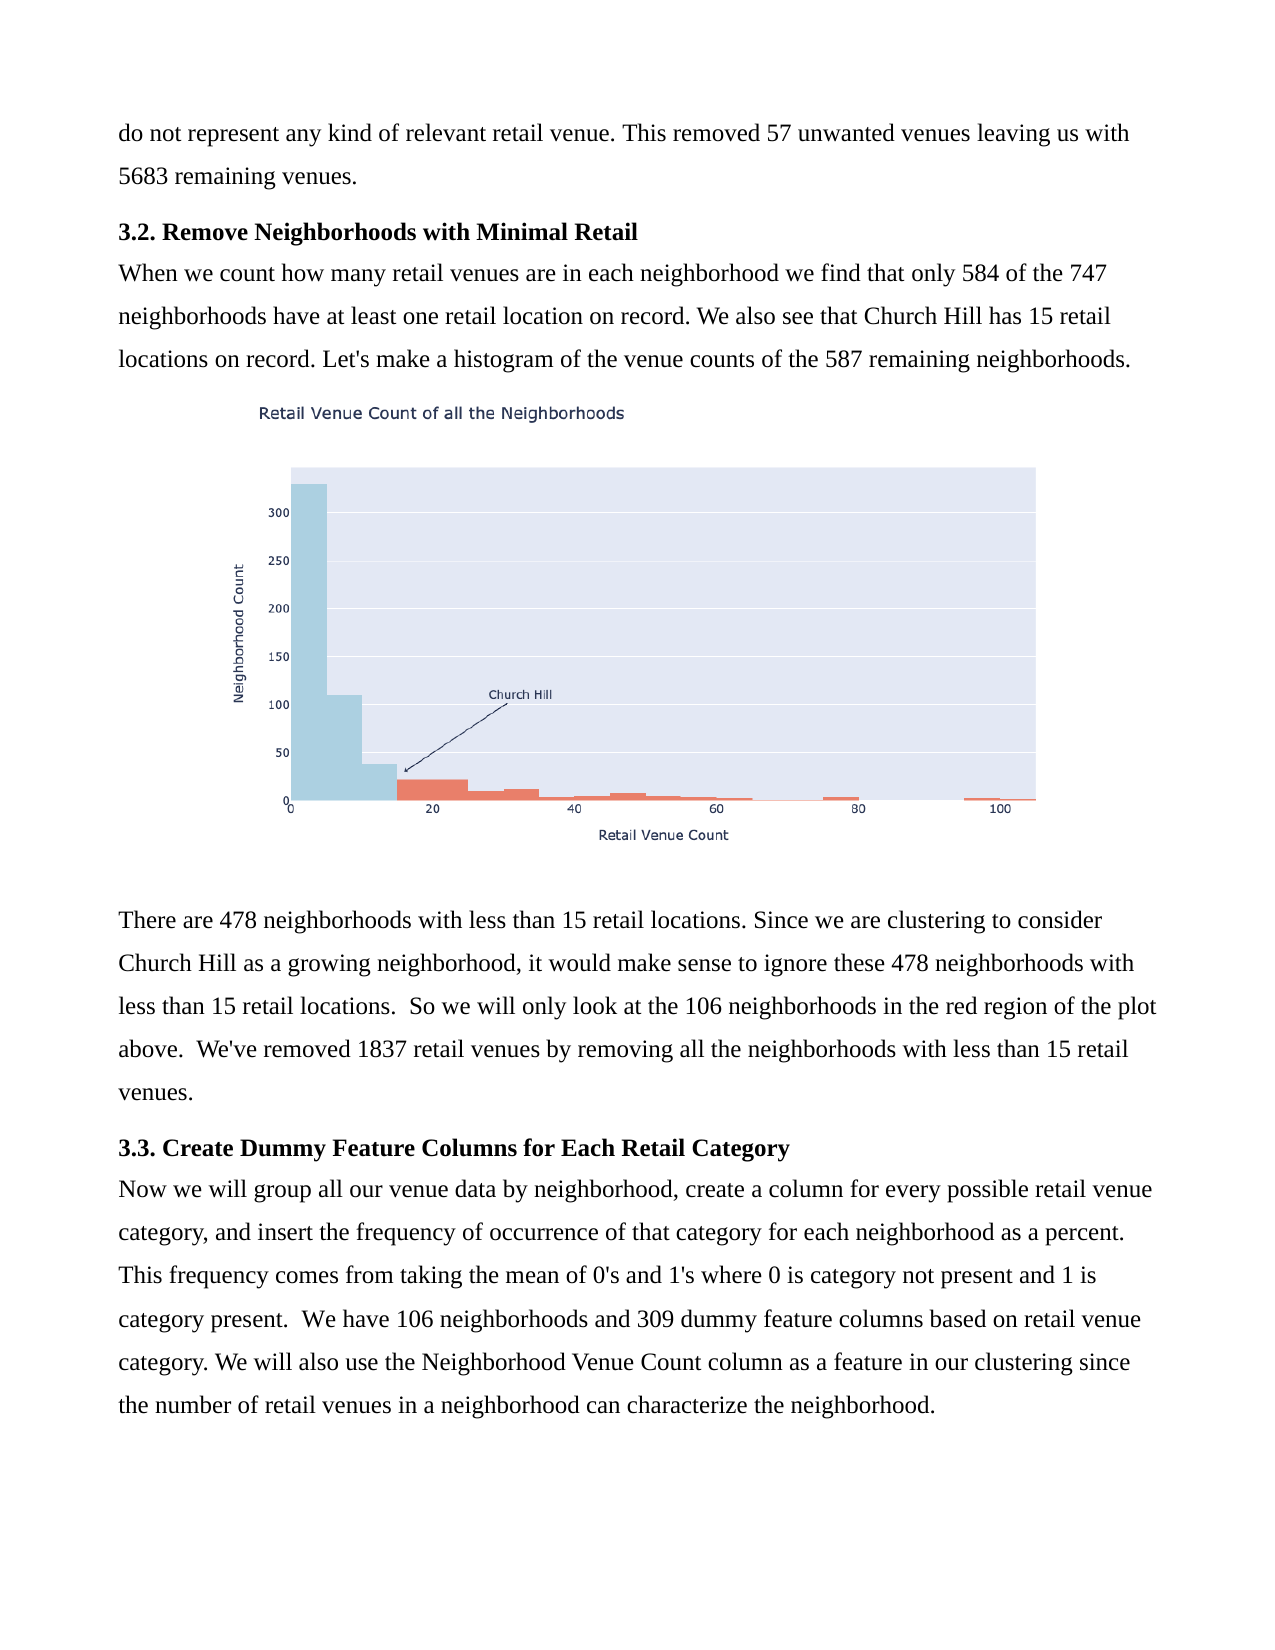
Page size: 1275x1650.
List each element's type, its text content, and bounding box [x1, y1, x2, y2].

text Now we will group all our venue data by neighborhood, create a column for every possible retail venue category, and insert the frequency of occurrence of that category for each neighborhood as a percent. This frequency comes from taking the mean of 0's and 1's where 0 is category not present and 1 is category present. We have 106 neighborhoods and 309 dummy feature columns based on retail venue category. We will also use the Neighborhood Venue Count column as a feature in our clustering since the number of retail venues in a neighborhood can characterize the neighborhood. [118, 1174, 1157, 1419]
picture [207, 396, 1068, 859]
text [118, 118, 1157, 190]
text When we count how many retail venues are in each neighborhood we find that only 584 of the 747 neighborhoods have at least one retail location on record. We also see that Church Hill has 15 retail locations on record. Let's make a histogram of the venue counts of the 587 remaining neighborhoods. [118, 258, 1157, 373]
subtitle 3.3. Create Dummy Feature Columns for Each Retail Category [118, 1133, 1157, 1162]
text There are 478 neighborhoods with less than 15 retail locations. Since we are clustering to consider Church Hill as a growing neighborhood, it would make sense to ignore these 478 neighborhoods with less than 15 retail locations. So we will only look at the 106 neighborhoods in the red region of the plot above. We've removed 1837 retail venues by removing all the neighborhoods with less than 15 retail venues. [118, 905, 1157, 1106]
subtitle 3.2. Remove Neighborhoods with Minimal Retail [118, 217, 1157, 246]
